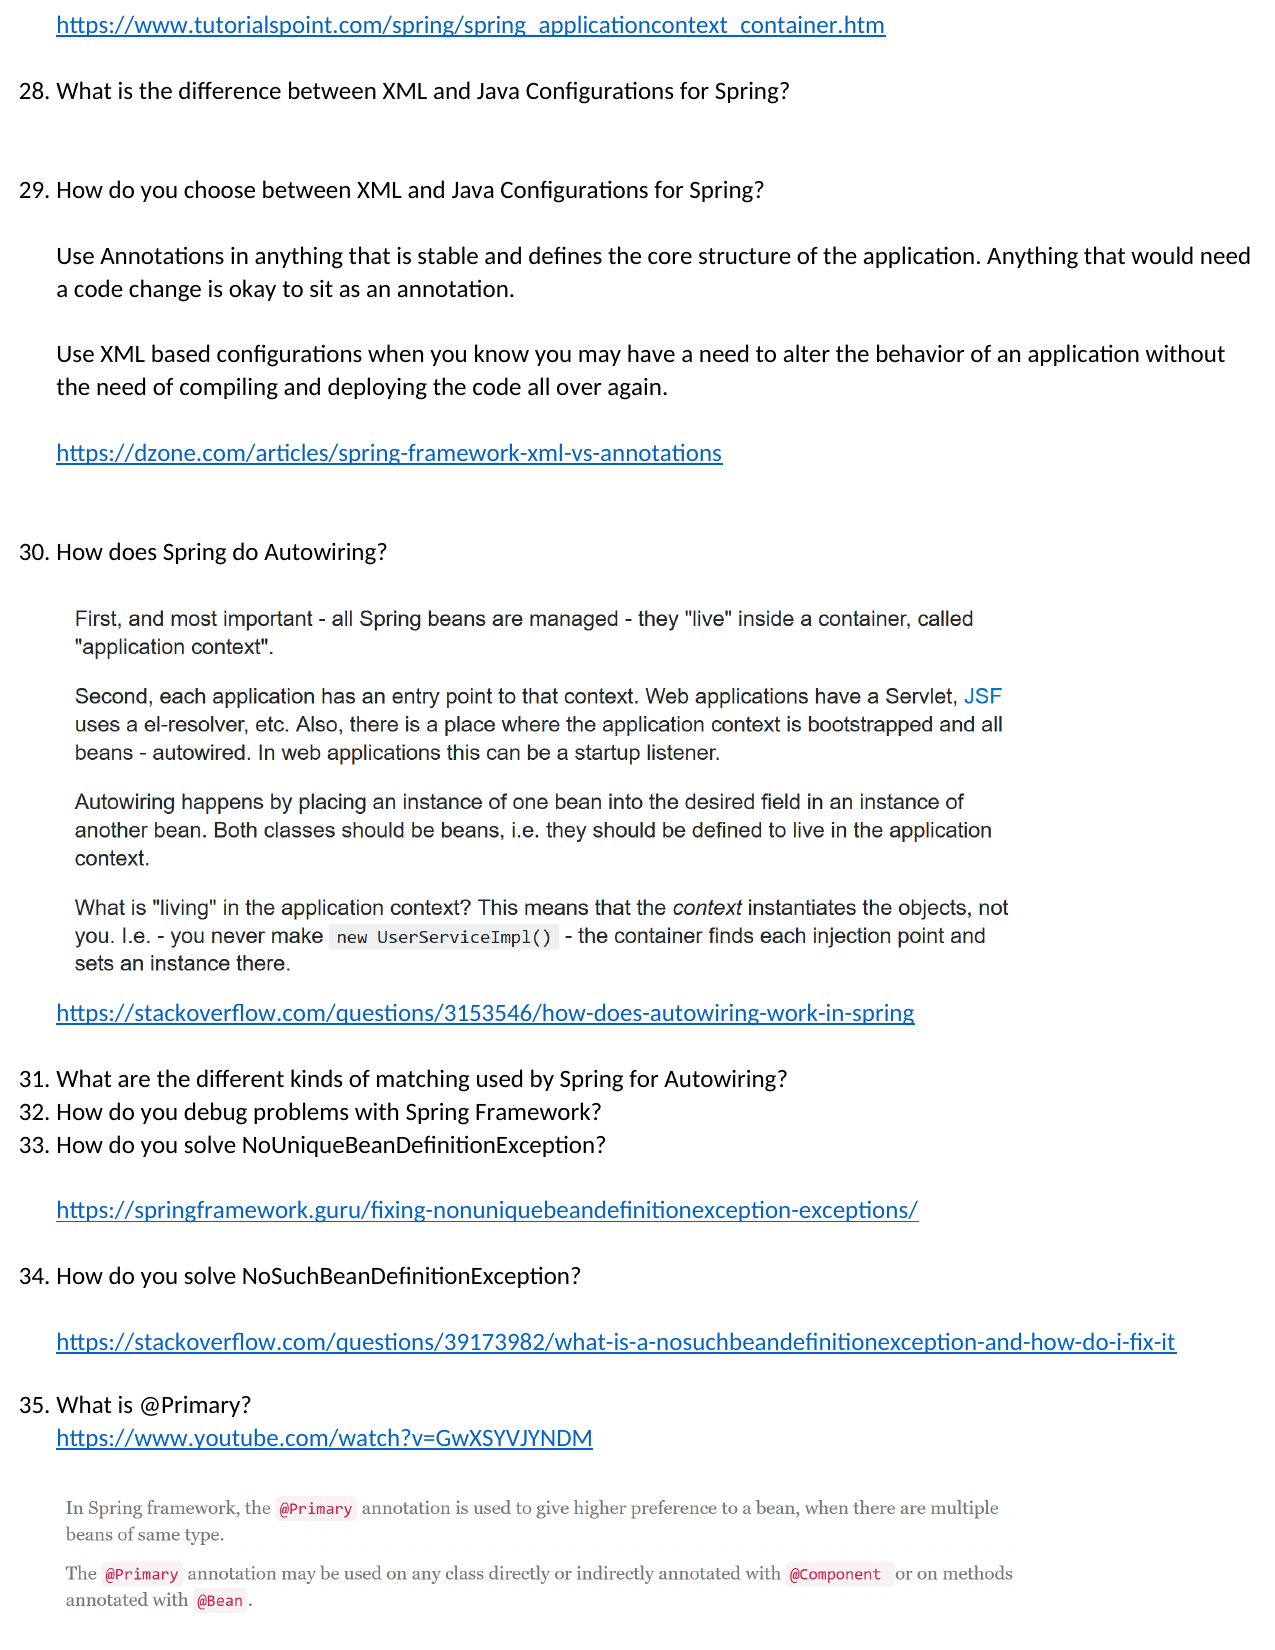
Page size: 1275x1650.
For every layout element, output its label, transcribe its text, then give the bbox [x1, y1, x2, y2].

list Use Annotations in anything that is stable and defines the core structure of the application. Anything that would need a code change is okay to sit as an annotation. [56, 240, 1256, 303]
list What is the difference between XML and Java Configurations for Spring? [19, 75, 1256, 106]
list How do you solve NoSuchBeanDefinitionException? [19, 1260, 1256, 1291]
list Use XML based configurations when you know you may have a need to alter the behavior of an application without the need of compiling and deploying the code all over again. [56, 338, 1256, 402]
list What are the different kinds of matching used by Spring for Autowiring? [19, 1063, 1256, 1093]
list https://www.tutorialspoint.com/spring/spring_applicationcontext_container.htm [56, 9, 1256, 40]
list https://dzone.com/articles/spring-framework-xml-vs-annotations [56, 437, 1256, 468]
list https://stackoverflow.com/questions/3153546/how-does-autowiring-work-in-spring [56, 997, 1256, 1028]
list https://stackoverflow.com/questions/39173982/what-is-a-nosuchbeandefinitionexception-and-how-do-i-fix-it [56, 1326, 1256, 1387]
list https://springframework.guru/fixing-nonuniquebeandefinitionexception-exceptions/ [56, 1194, 1256, 1225]
list How does Spring do Autowiring? [19, 536, 1256, 567]
picture [56, 601, 1032, 995]
list How do you solve NoUniqueBeanDefinitionException? [19, 1129, 1256, 1159]
list What is @Primary? [19, 1389, 1256, 1420]
list How do you choose between XML and Java Configurations for Spring? [19, 174, 1256, 204]
list https://www.youtube.com/watch?v=GwXSYVJYNDM [56, 1422, 1256, 1453]
picture [56, 1487, 1032, 1617]
list How do you debug problems with Spring Framework? [19, 1096, 1256, 1126]
